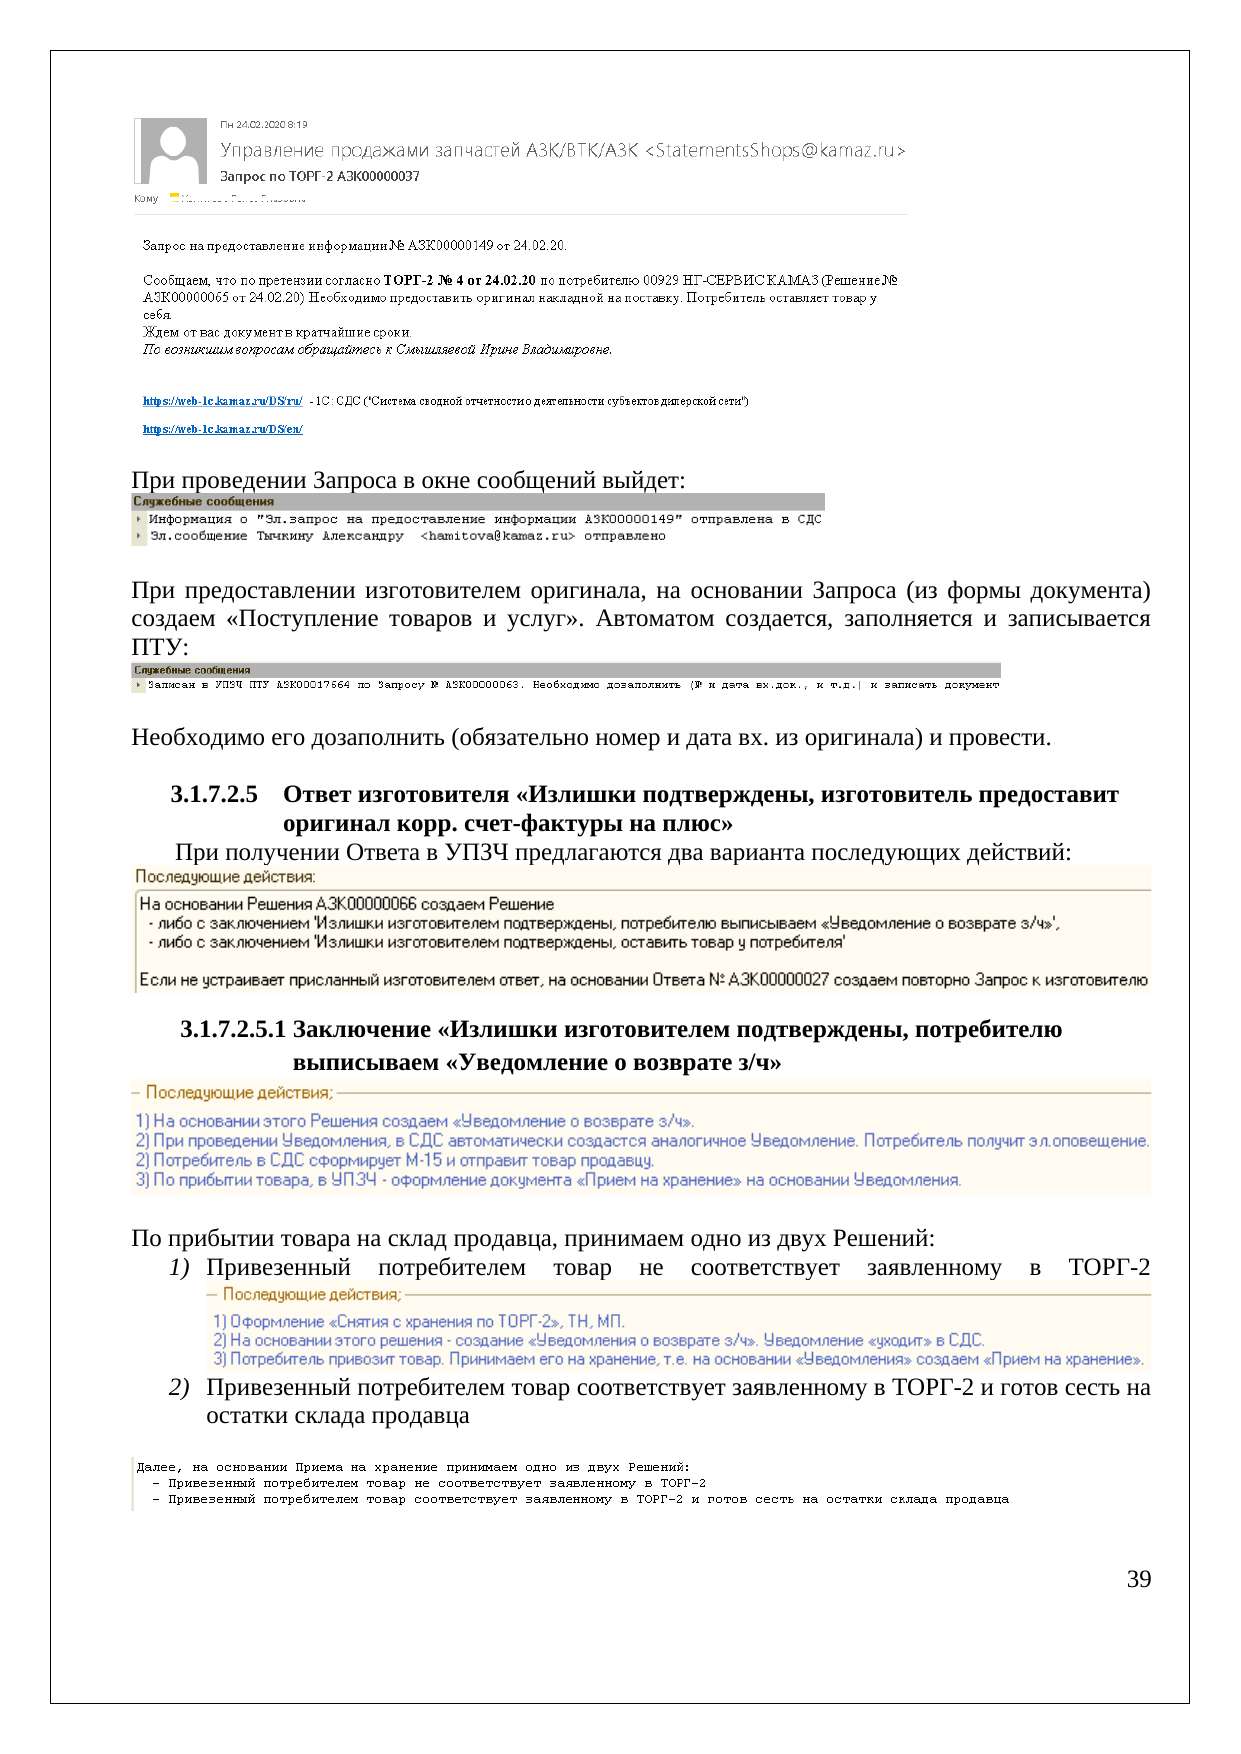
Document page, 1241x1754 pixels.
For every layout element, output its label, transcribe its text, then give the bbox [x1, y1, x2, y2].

picture [131, 865, 1152, 993]
picture [131, 1079, 1152, 1195]
picture [131, 661, 1001, 693]
picture [206, 1280, 1152, 1372]
picture [131, 1457, 1014, 1511]
subtitle Ответ изготовителя «Излишки подтверждены, изготовитель предоставит оригинал корр. счет-фактуры на плюс» [170, 779, 1152, 837]
text При проведении Запроса в окне сообщений выйдет: [131, 465, 1152, 494]
subtitle Заключение «Излишки изготовителем подтверждены, потребителю выписываем «Уведомление о возврате з/ч» [180, 1014, 1152, 1075]
text При получении Ответа в УПЗЧ предлагаются два варианта последующих действий: [131, 837, 1152, 865]
text По прибытии товара на склад продавца, принимаем одно из двух Решений: [131, 1223, 1152, 1252]
picture [131, 117, 908, 437]
picture [131, 493, 825, 546]
text При предоставлении изготовителем оригинала, на основании Запроса (из формы документа) создаем «Поступление товаров и услуг». Автоматом создается, заполняется и записывается ПТУ: [131, 575, 1152, 661]
list Привезенный потребителем товар соответствует заявленному в ТОРГ-2 и готов сесть на остатки склада продавца [169, 1372, 1152, 1429]
text Необходимо его дозаполнить (обязательно номер и дата вх. из оригинала) и провести. [131, 722, 1152, 751]
